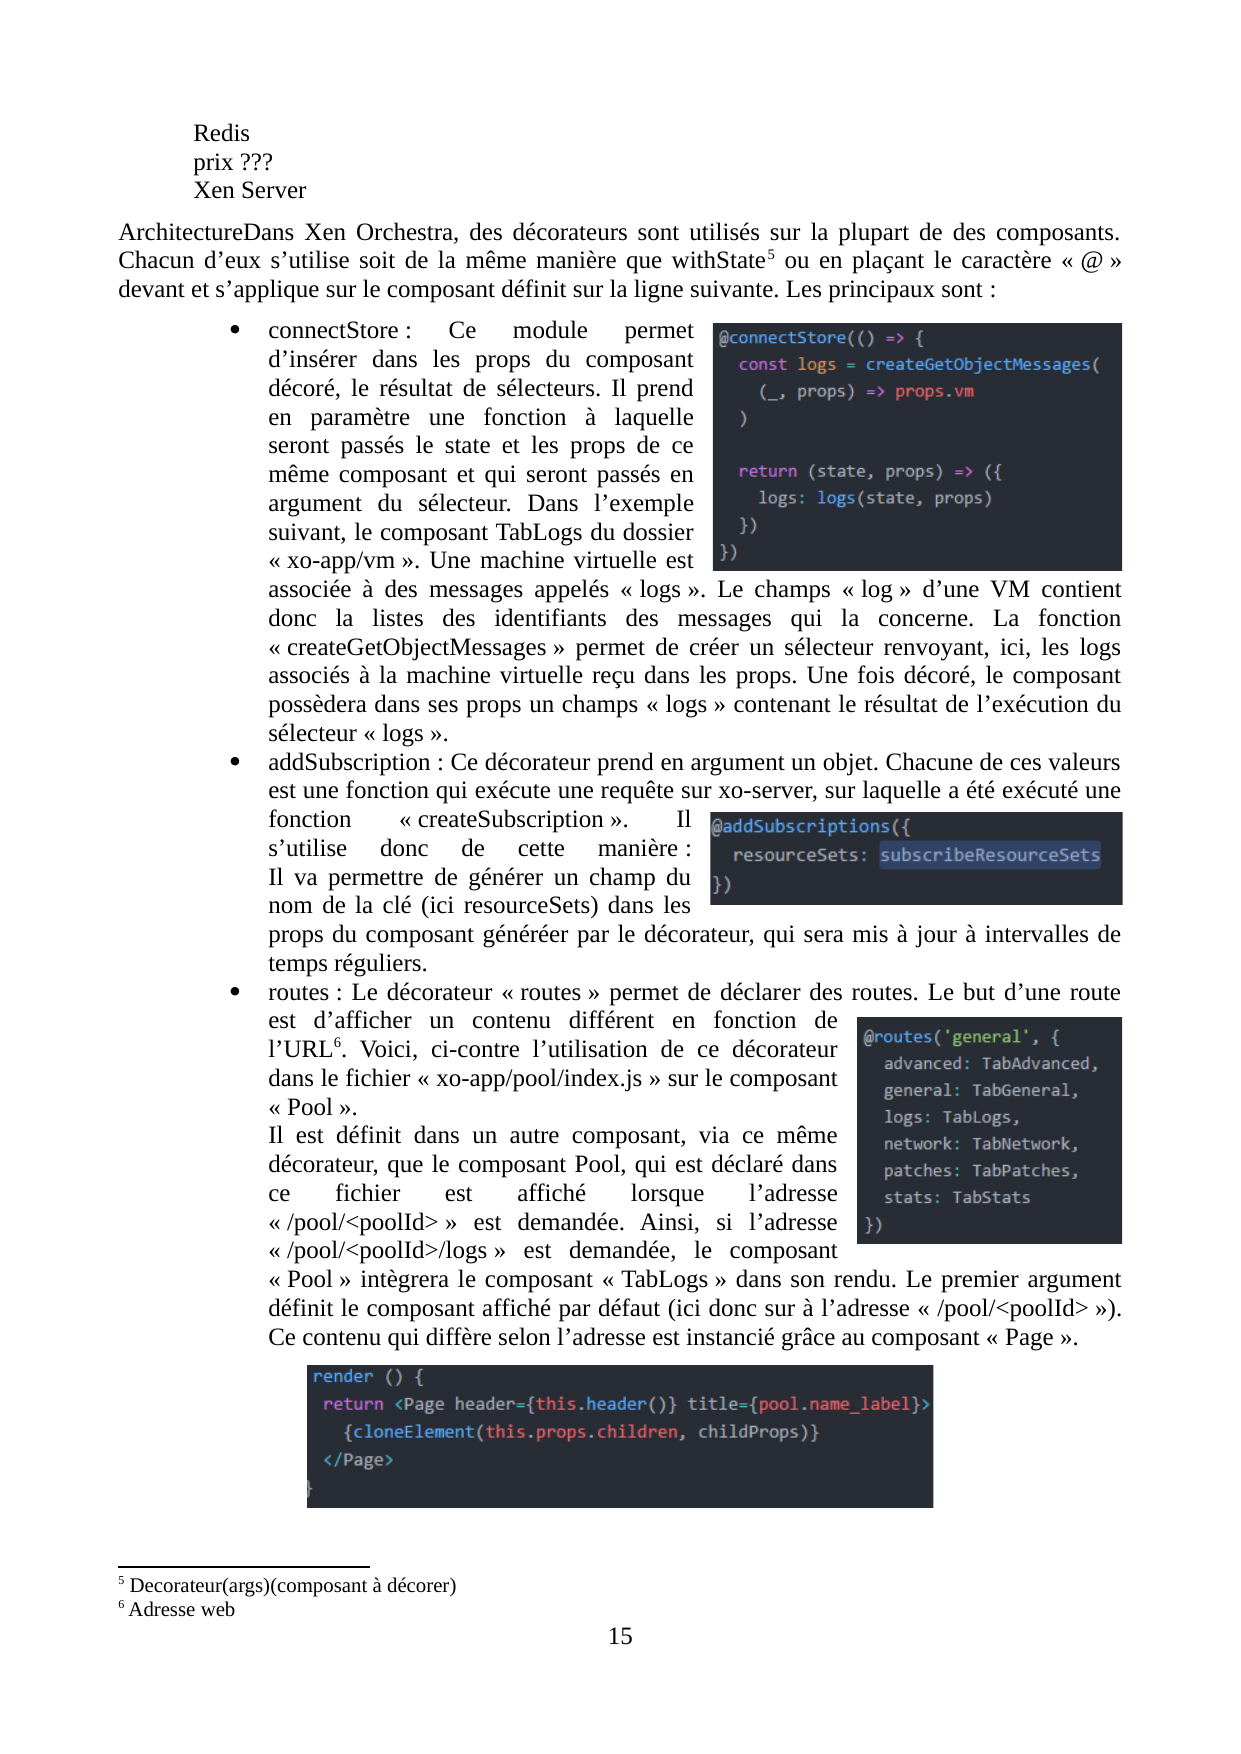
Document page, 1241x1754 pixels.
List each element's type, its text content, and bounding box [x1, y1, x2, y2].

picture [710, 812, 1123, 905]
list prix ??? [193, 147, 1122, 176]
picture [307, 1365, 934, 1508]
picture [857, 1017, 1123, 1244]
picture [712, 323, 1123, 571]
